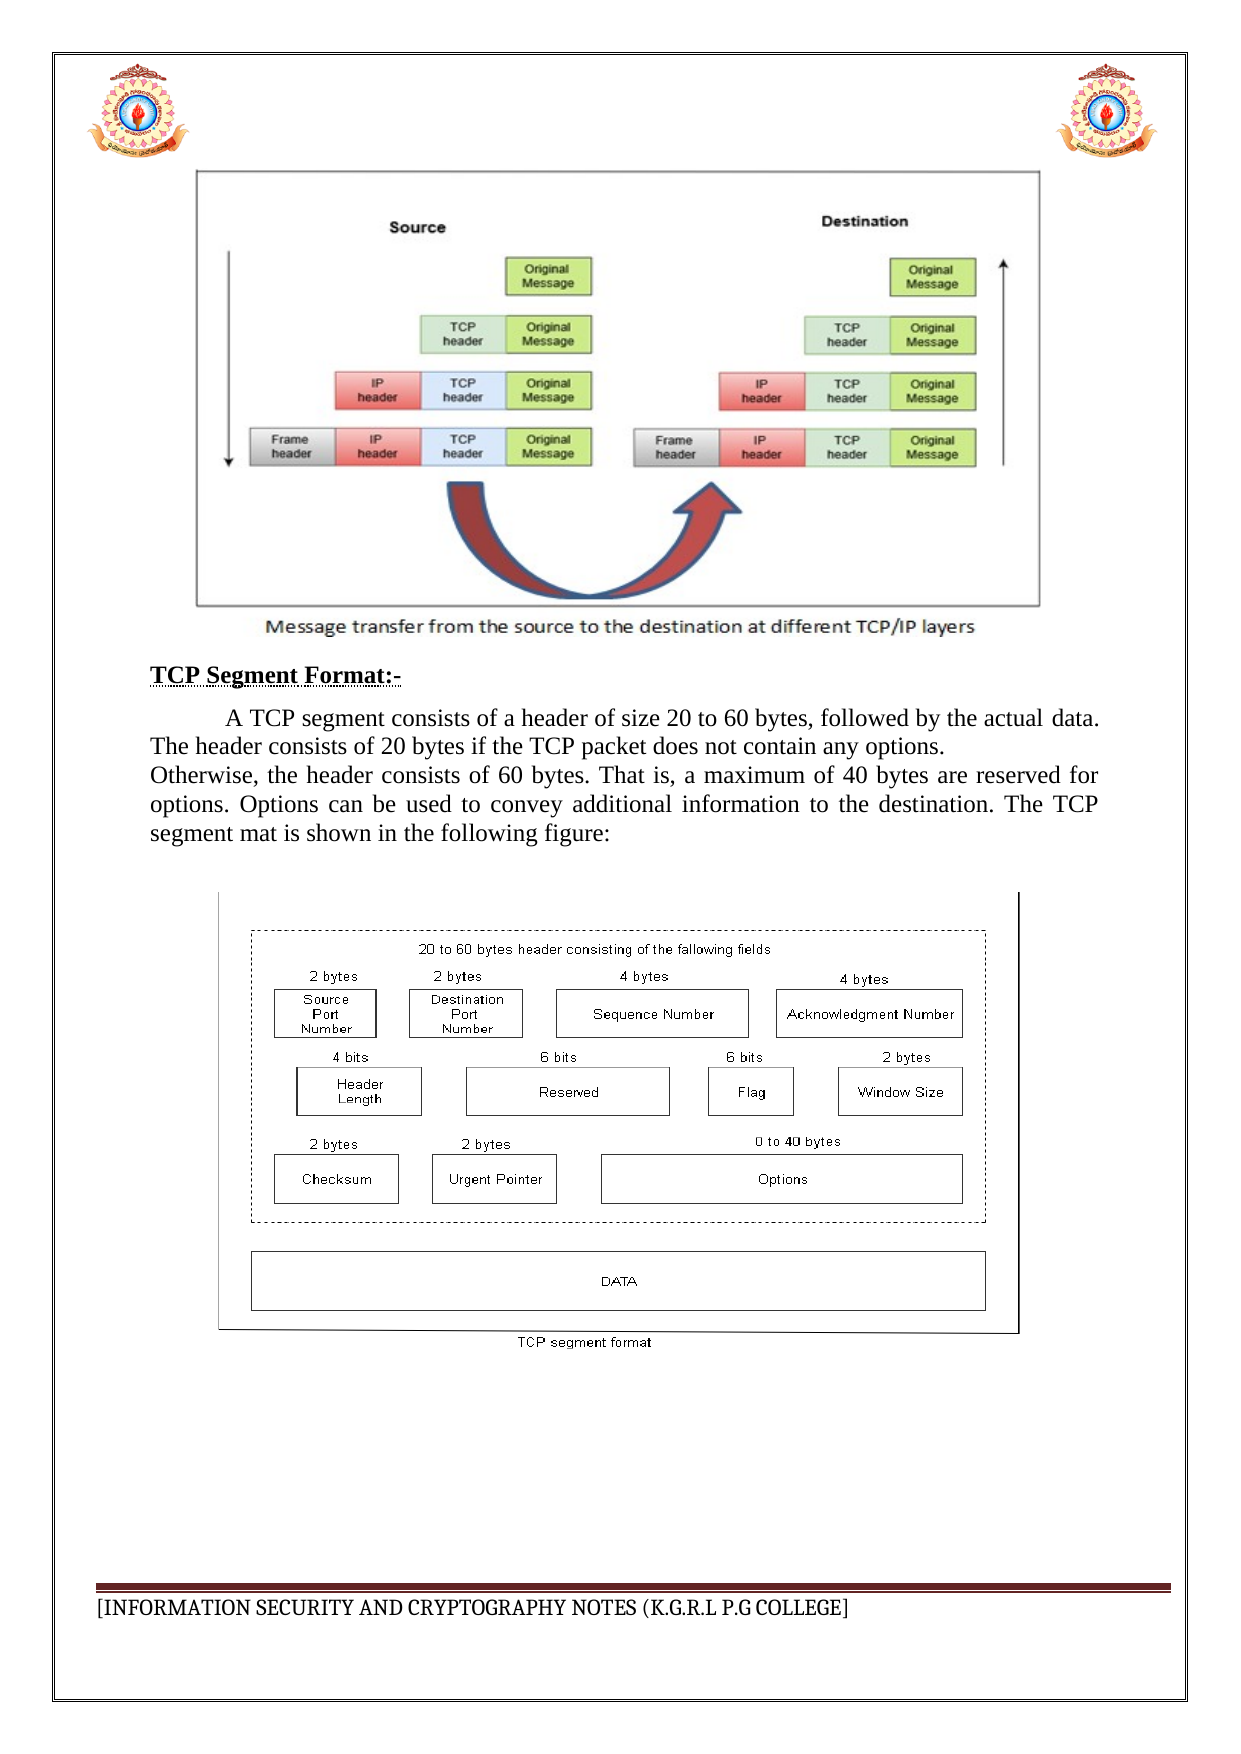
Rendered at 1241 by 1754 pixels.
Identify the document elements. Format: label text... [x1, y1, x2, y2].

text A TCP segment consists of a header of size 20 to 60 bytes, followed by the actual data. The header consists of 20 bytes if the TCP packet does not contain any options. [150, 703, 1099, 760]
text Otherwise, the header consists of 60 bytes. That is, a maximum of 40 bytes are reserved for options. Options can be used to convey additional information to the destination. The TCP segment mat is shown in the following figure: [150, 760, 1099, 846]
subtitle TCP Segment Format:- [150, 660, 1171, 689]
picture [1042, 62, 1172, 156]
picture [218, 892, 1020, 1349]
picture [195, 168, 1041, 637]
picture [73, 62, 204, 156]
